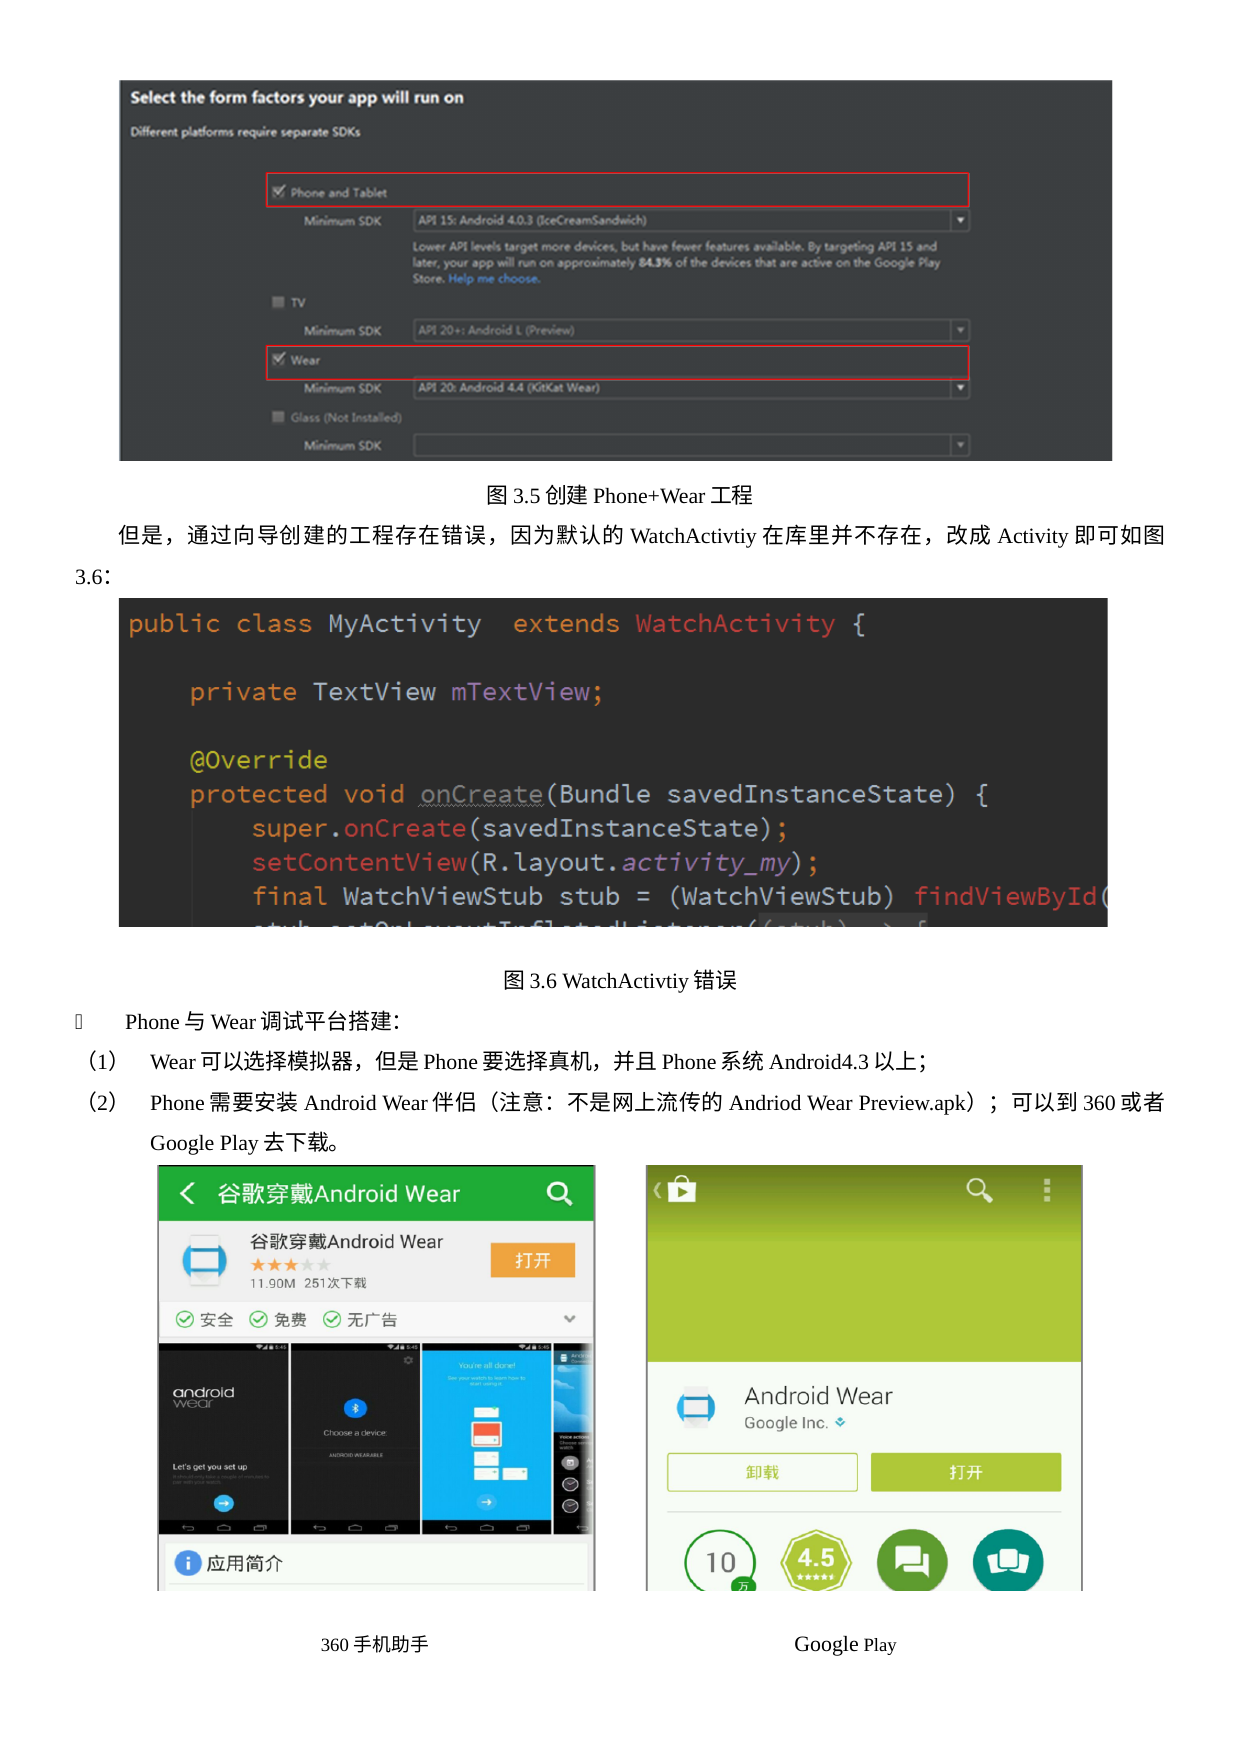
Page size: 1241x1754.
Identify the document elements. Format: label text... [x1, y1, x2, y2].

list Phone需要安装Android Wear伴侣（注意：不是网上流传的Andriod Wear Preview.apk）；可以到360或者Google Play去下载。 [75, 1084, 1165, 1157]
table_header 360 手机助手 [167, 1627, 582, 1666]
picture [152, 1165, 1088, 1591]
text 图3.5创建Phone+Wear工程 [75, 477, 1165, 510]
picture [118, 598, 1108, 927]
list Wear可以选择模拟器，但是Phone要选择真机，并且Phone系统Android4.3以上； [75, 1044, 1165, 1076]
text 图3.6 WatchActivtiy错误 [75, 963, 1165, 996]
list Phone与Wear调试平台搭建： [75, 1003, 1165, 1036]
picture [118, 80, 1113, 461]
table_header Google Play [582, 1627, 994, 1666]
text 但是，通过向导创建的工程存在错误，因为默认的WatchActivtiy在库里并不存在，改成Activity即可如图3.6： [75, 518, 1165, 591]
